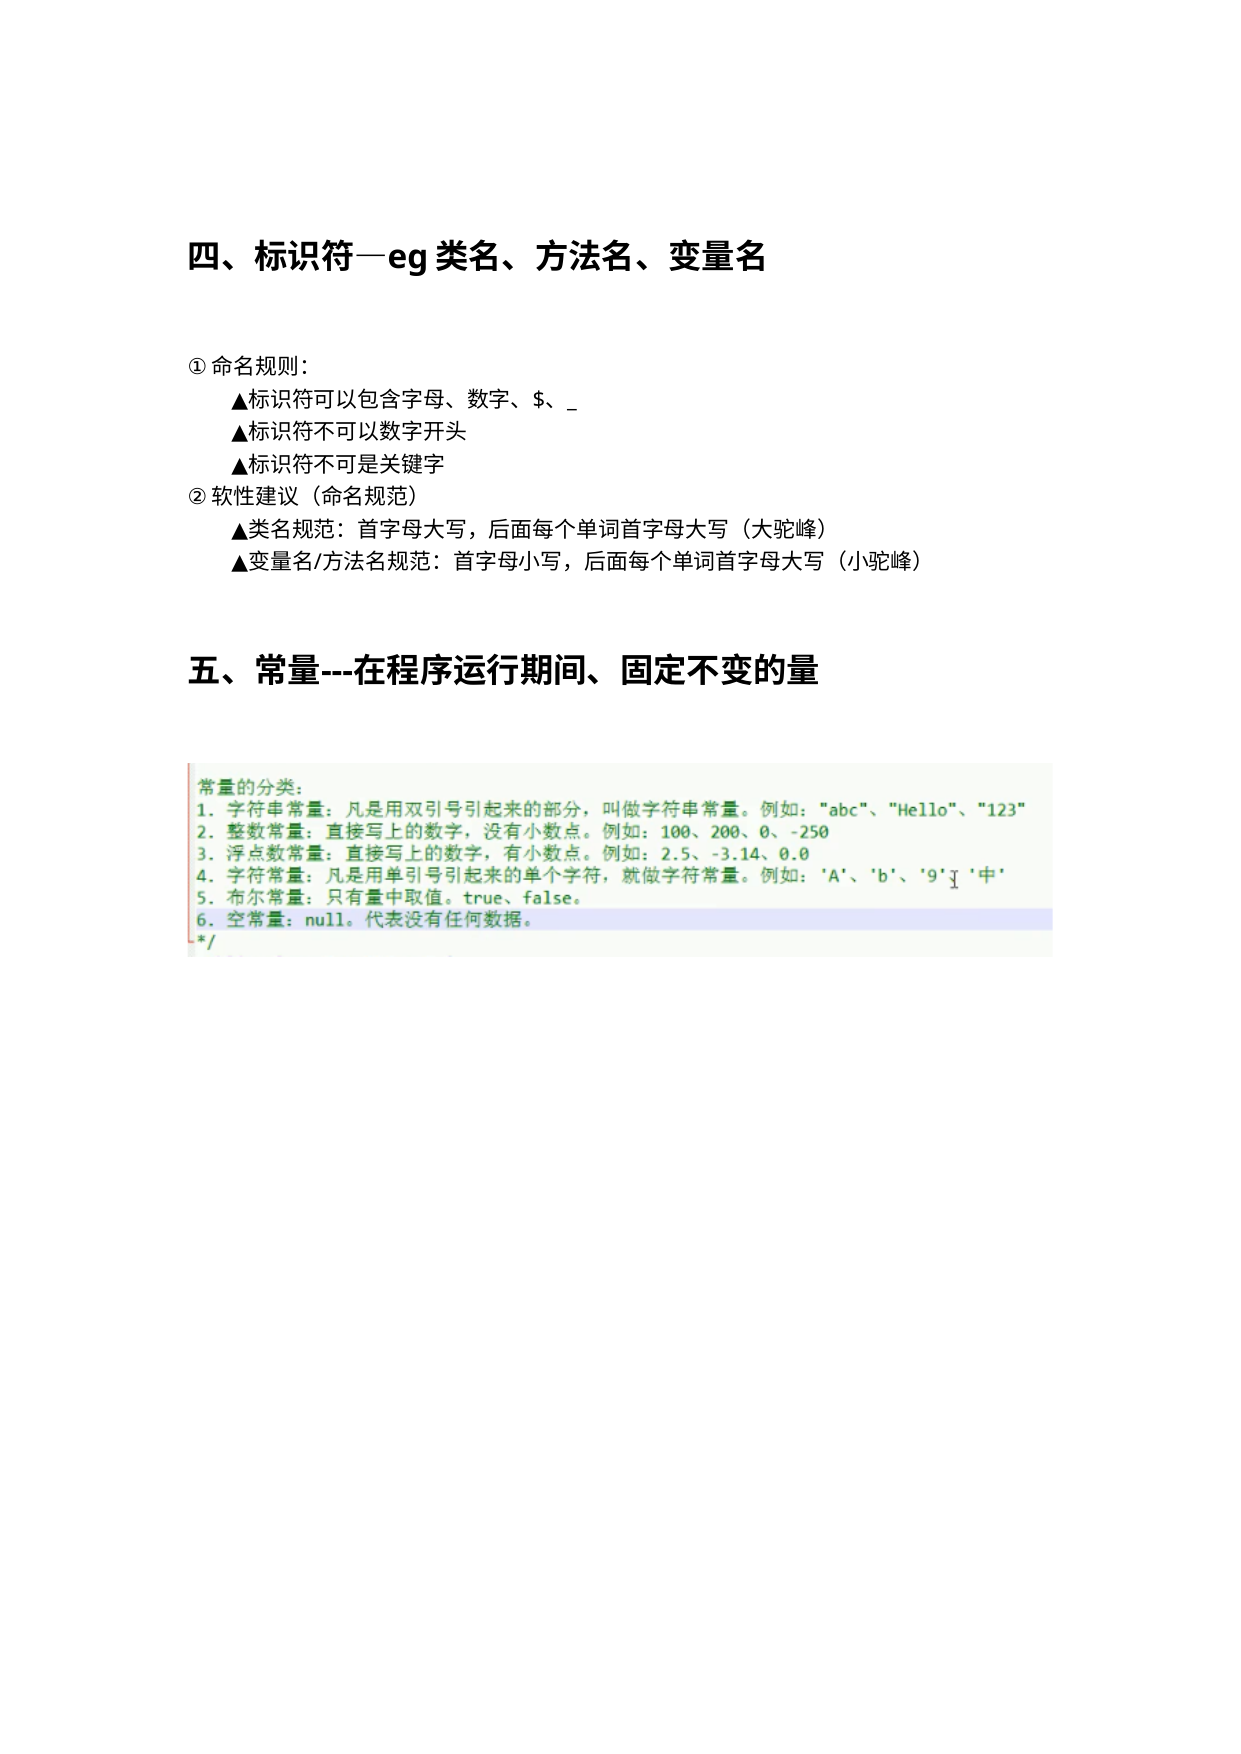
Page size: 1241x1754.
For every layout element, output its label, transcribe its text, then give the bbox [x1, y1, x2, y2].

text ▲标识符不可是关键字 [187, 446, 1053, 479]
text ▲变量名/方法名规范：首字母小写，后面每个单词首字母大写（小驼峰） [187, 544, 1053, 576]
text ①命名规则： [187, 349, 1053, 381]
text ▲类名规范：首字母大写，后面每个单词首字母大写（大驼峰） [187, 511, 1053, 544]
picture [187, 763, 1053, 957]
text ▲标识符可以包含字母、数字、$、_ [187, 381, 1053, 414]
text ②软性建议（命名规范） [187, 479, 1053, 511]
text ▲标识符不可以数字开头 [187, 414, 1053, 446]
subtitle 四、标识符—eg类名、方法名、变量名 [187, 222, 1053, 287]
subtitle 五、常量---在程序运行期间、固定不变的量 [187, 636, 1053, 701]
